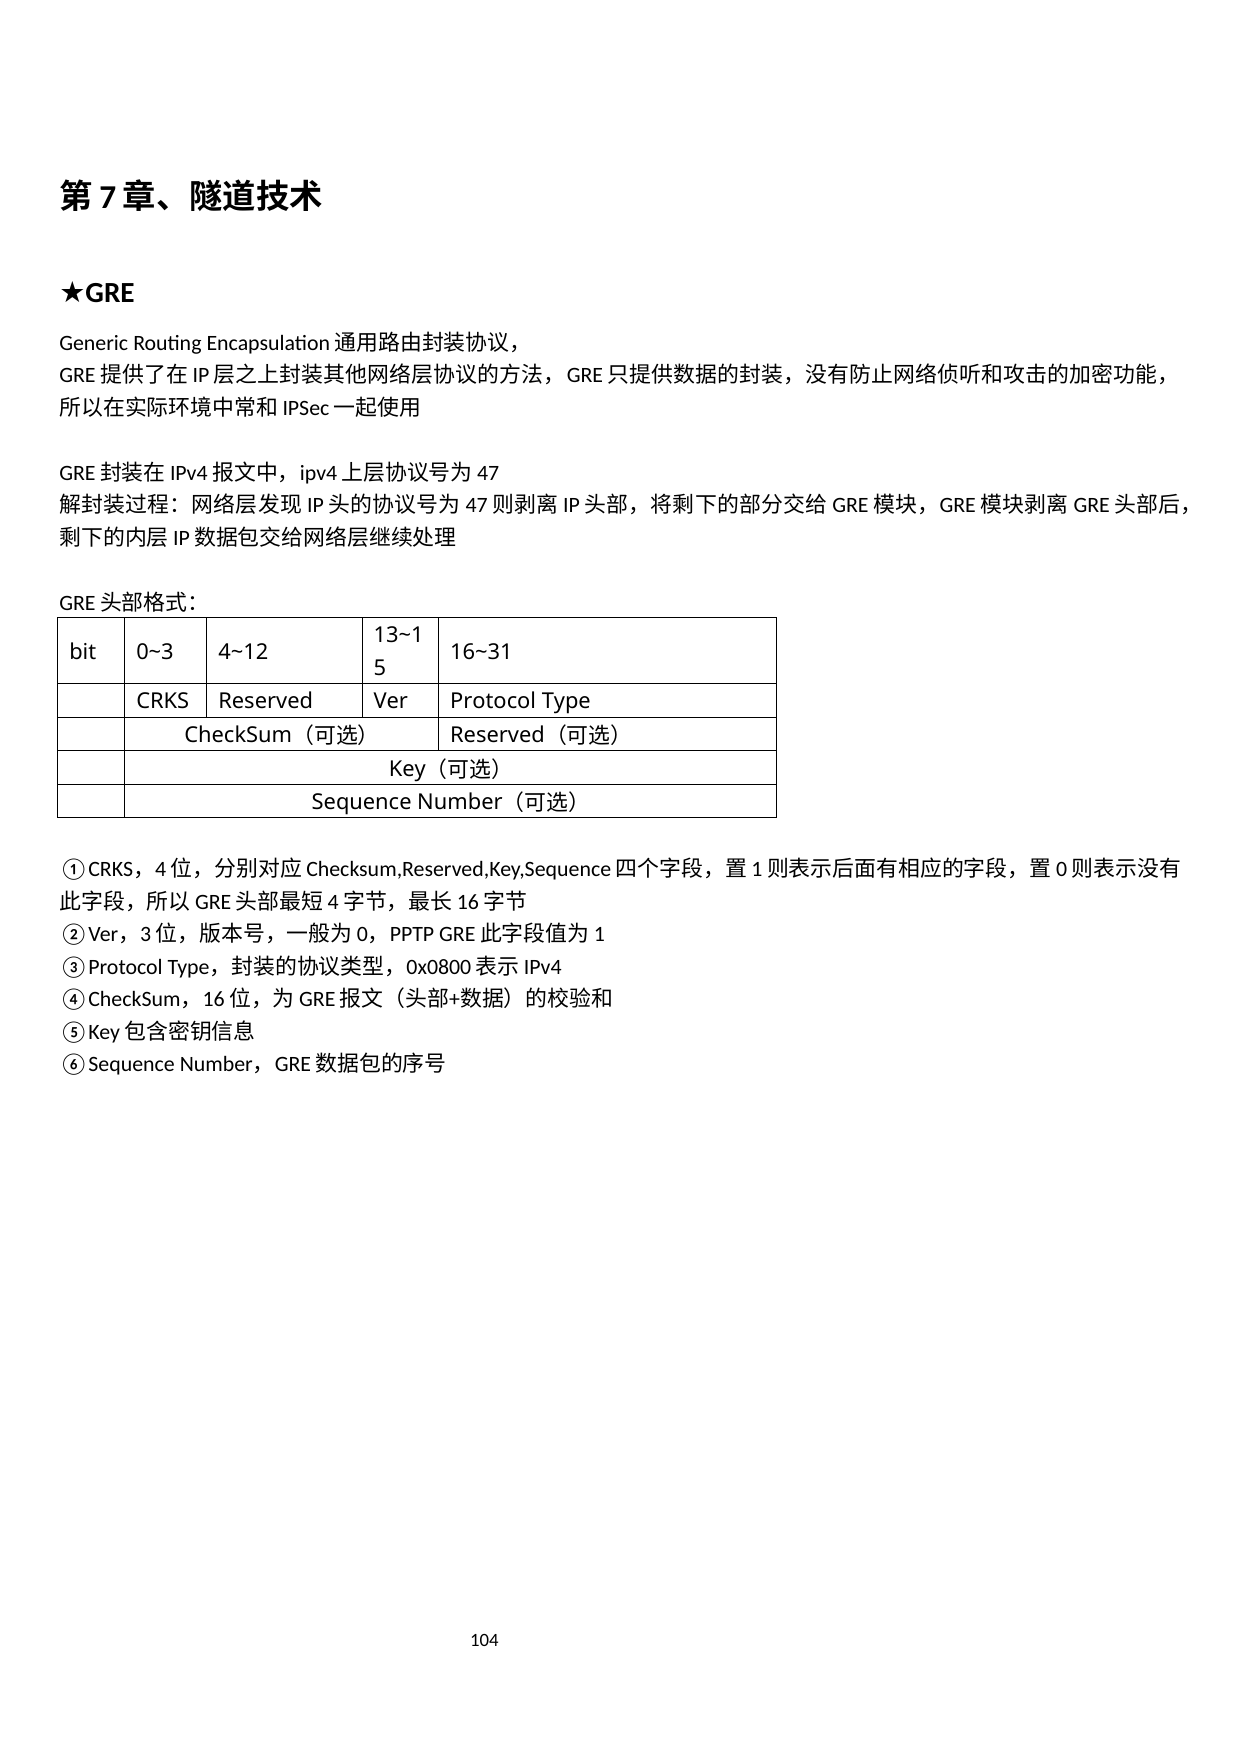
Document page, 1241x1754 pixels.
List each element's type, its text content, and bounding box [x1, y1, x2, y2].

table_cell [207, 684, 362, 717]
text ⑥Sequence Number，GRE数据包的序号 [59, 1046, 1181, 1078]
text ①CRKS，4位，分别对应Checksum,Reserved,Key,Sequence四个字段，置1则表示后面有相应的字段，置0则表示没有此字段，所以GRE头部最短4字节，最长16字节 [59, 851, 1181, 916]
text ④CheckSum，16位，为GRE报文（头部+数据）的校验和 [59, 981, 1181, 1013]
text Generic Routing Encapsulation通用路由封装协议， [59, 324, 1181, 357]
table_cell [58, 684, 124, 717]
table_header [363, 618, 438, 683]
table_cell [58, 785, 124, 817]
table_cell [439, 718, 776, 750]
text ②Ver，3位，版本号，一般为0，PPTP GRE此字段值为1 [59, 916, 1181, 948]
text 第7章、隧道技术 [59, 162, 1181, 227]
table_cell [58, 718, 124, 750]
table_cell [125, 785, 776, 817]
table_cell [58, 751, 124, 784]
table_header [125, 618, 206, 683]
text GRE封装在IPv4报文中，ipv4上层协议号为47 [59, 454, 1181, 487]
text ③Protocol Type，封装的协议类型，0x0800表示IPv4 [59, 948, 1181, 981]
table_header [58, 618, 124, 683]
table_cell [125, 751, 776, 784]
text ★GRE [59, 259, 1181, 324]
text GRE提供了在IP层之上封装其他网络层协议的方法，GRE只提供数据的封装，没有防止网络侦听和攻击的加密功能，所以在实际环境中常和IPSec一起使用 [59, 357, 1181, 422]
text GRE头部格式： [59, 584, 1181, 617]
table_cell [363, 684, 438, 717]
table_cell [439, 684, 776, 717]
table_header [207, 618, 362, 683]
text ⑤Key包含密钥信息 [59, 1013, 1181, 1046]
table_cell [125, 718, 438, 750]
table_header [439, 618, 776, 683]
text 解封装过程：网络层发现IP头的协议号为47则剥离IP头部，将剩下的部分交给GRE模块，GRE模块剥离GRE头部后，剩下的内层IP数据包交给网络层继续处理 [59, 487, 1181, 552]
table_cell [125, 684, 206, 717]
